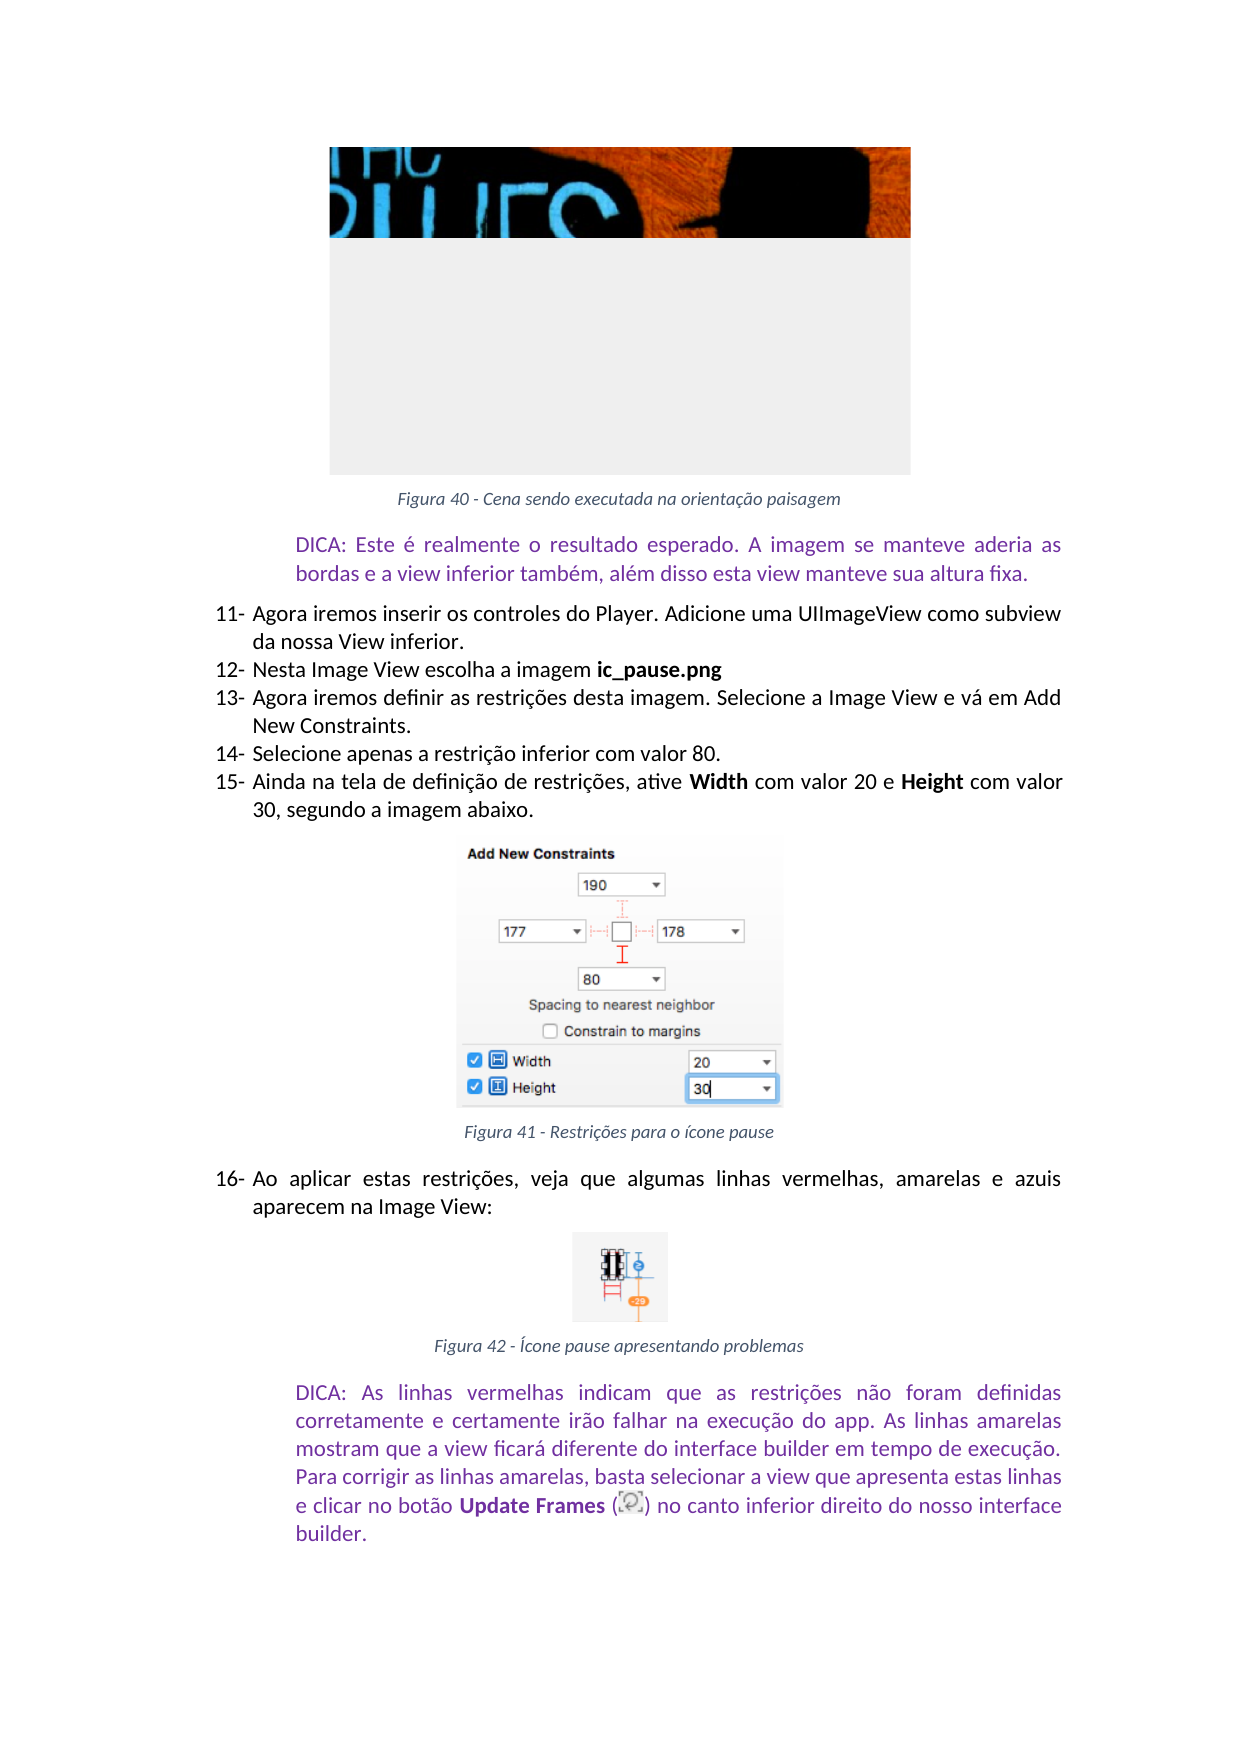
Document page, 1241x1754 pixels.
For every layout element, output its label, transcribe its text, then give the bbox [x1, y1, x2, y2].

list Selecione apenas a restrição inferior com valor 80. [215, 739, 1063, 767]
list Agora iremos inserir os controles do Player. Adicione uma UIImageView como subview da nossa View inferior. [215, 599, 1063, 655]
picture [456, 835, 784, 1108]
picture [572, 1232, 668, 1322]
text DICA: As linhas vermelhas indicam que as restrições não foram definidas corretamente e certamente irão falhar na execução do app. As linhas amarelas mostram que a view ficará diferente do interface builder em tempo de execução. Para corrigir as linhas amarelas, basta selecionar a view que apresenta estas linhas e clicar no botão Update Frames () no canto inferior direito do nosso interface builder. [295, 1378, 1063, 1547]
list Nesta Image View escolha a imagem ic_pause.png [215, 655, 1063, 683]
text DICA: Este é realmente o resultado esperado. A imagem se manteve aderia as bordas e a view inferior também, além disso esta view manteve sua altura fixa. [295, 531, 1063, 587]
picture [329, 147, 911, 475]
list Ao aplicar estas restrições, veja que algumas linhas vermelhas, amarelas e azuis aparecem na Image View: [215, 1164, 1063, 1220]
list Ainda na tela de definição de restrições, ative Width com valor 20 e Height com valor 30, segundo a imagem abaixo. [215, 767, 1063, 823]
picture [618, 1490, 644, 1514]
list Agora iremos definir as restrições desta imagem. Selecione a Image View e vá em Add New Constraints. [215, 683, 1063, 739]
